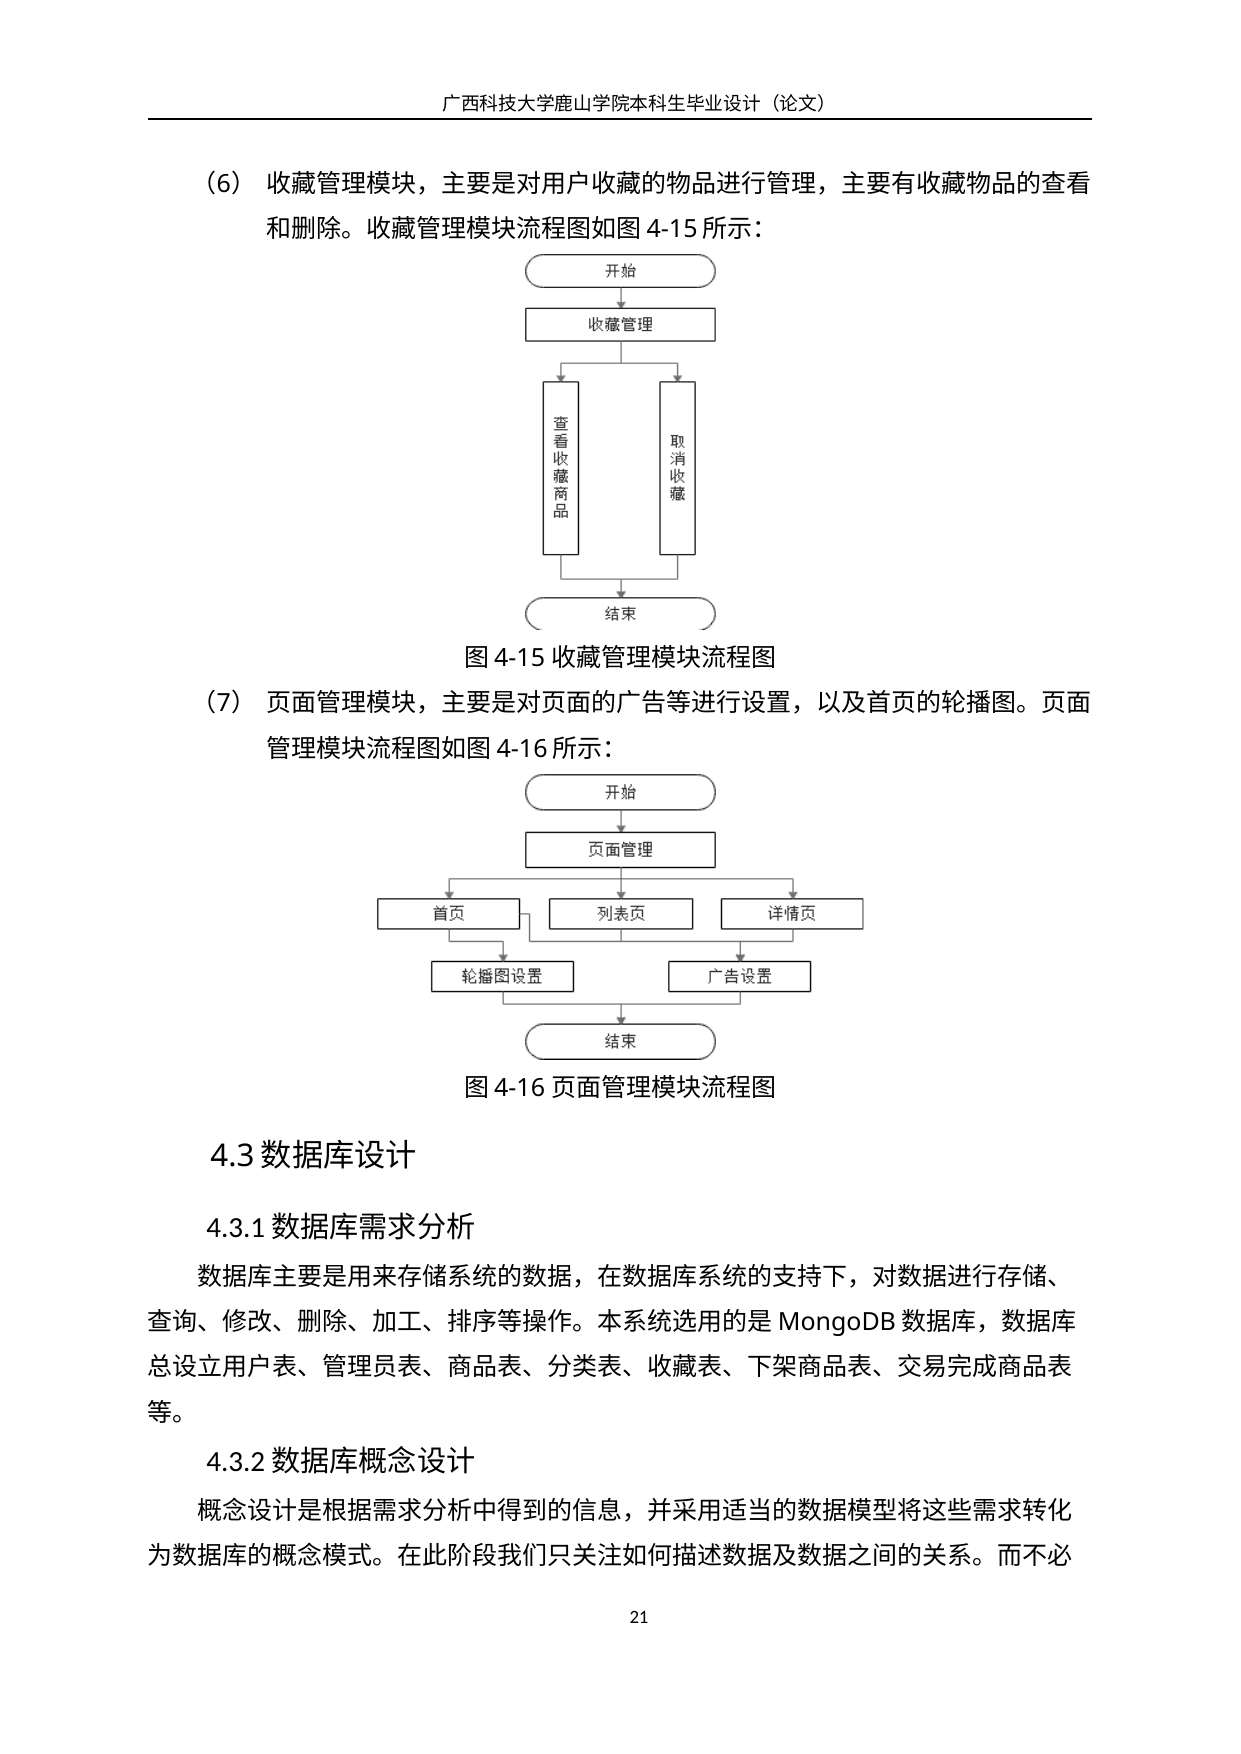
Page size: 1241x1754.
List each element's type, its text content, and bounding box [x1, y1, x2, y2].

text 数据库主要是用来存储系统的数据，在数据库系统的支持下，对数据进行存储、查询、修改、删除、加工、排序等操作。本系统选用的是MongoDB数据库，数据库总设立用户表、管理员表、商品表、分类表、收藏表、下架商品表、交易完成商品表等。 [148, 1256, 1092, 1428]
list 收藏管理模块，主要是对用户收藏的物品进行管理，主要有收藏物品的查看和删除。收藏管理模块流程图如图4-15所示： [191, 163, 1092, 245]
subtitle 4.3.2数据库概念设计 [148, 1437, 1092, 1480]
picture [524, 253, 716, 630]
picture [377, 773, 864, 1060]
subtitle 4.3.1数据库需求分析 [148, 1203, 1092, 1246]
text 图4-15 收藏管理模块流程图 [148, 638, 1092, 674]
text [148, 1490, 1092, 1572]
text 图4-16 页面管理模块流程图 [148, 1067, 1092, 1104]
list 页面管理模块，主要是对页面的广告等进行设置，以及首页的轮播图。页面管理模块流程图如图4-16所示： [191, 683, 1092, 764]
text 4.3数据库设计 [148, 1130, 1092, 1175]
